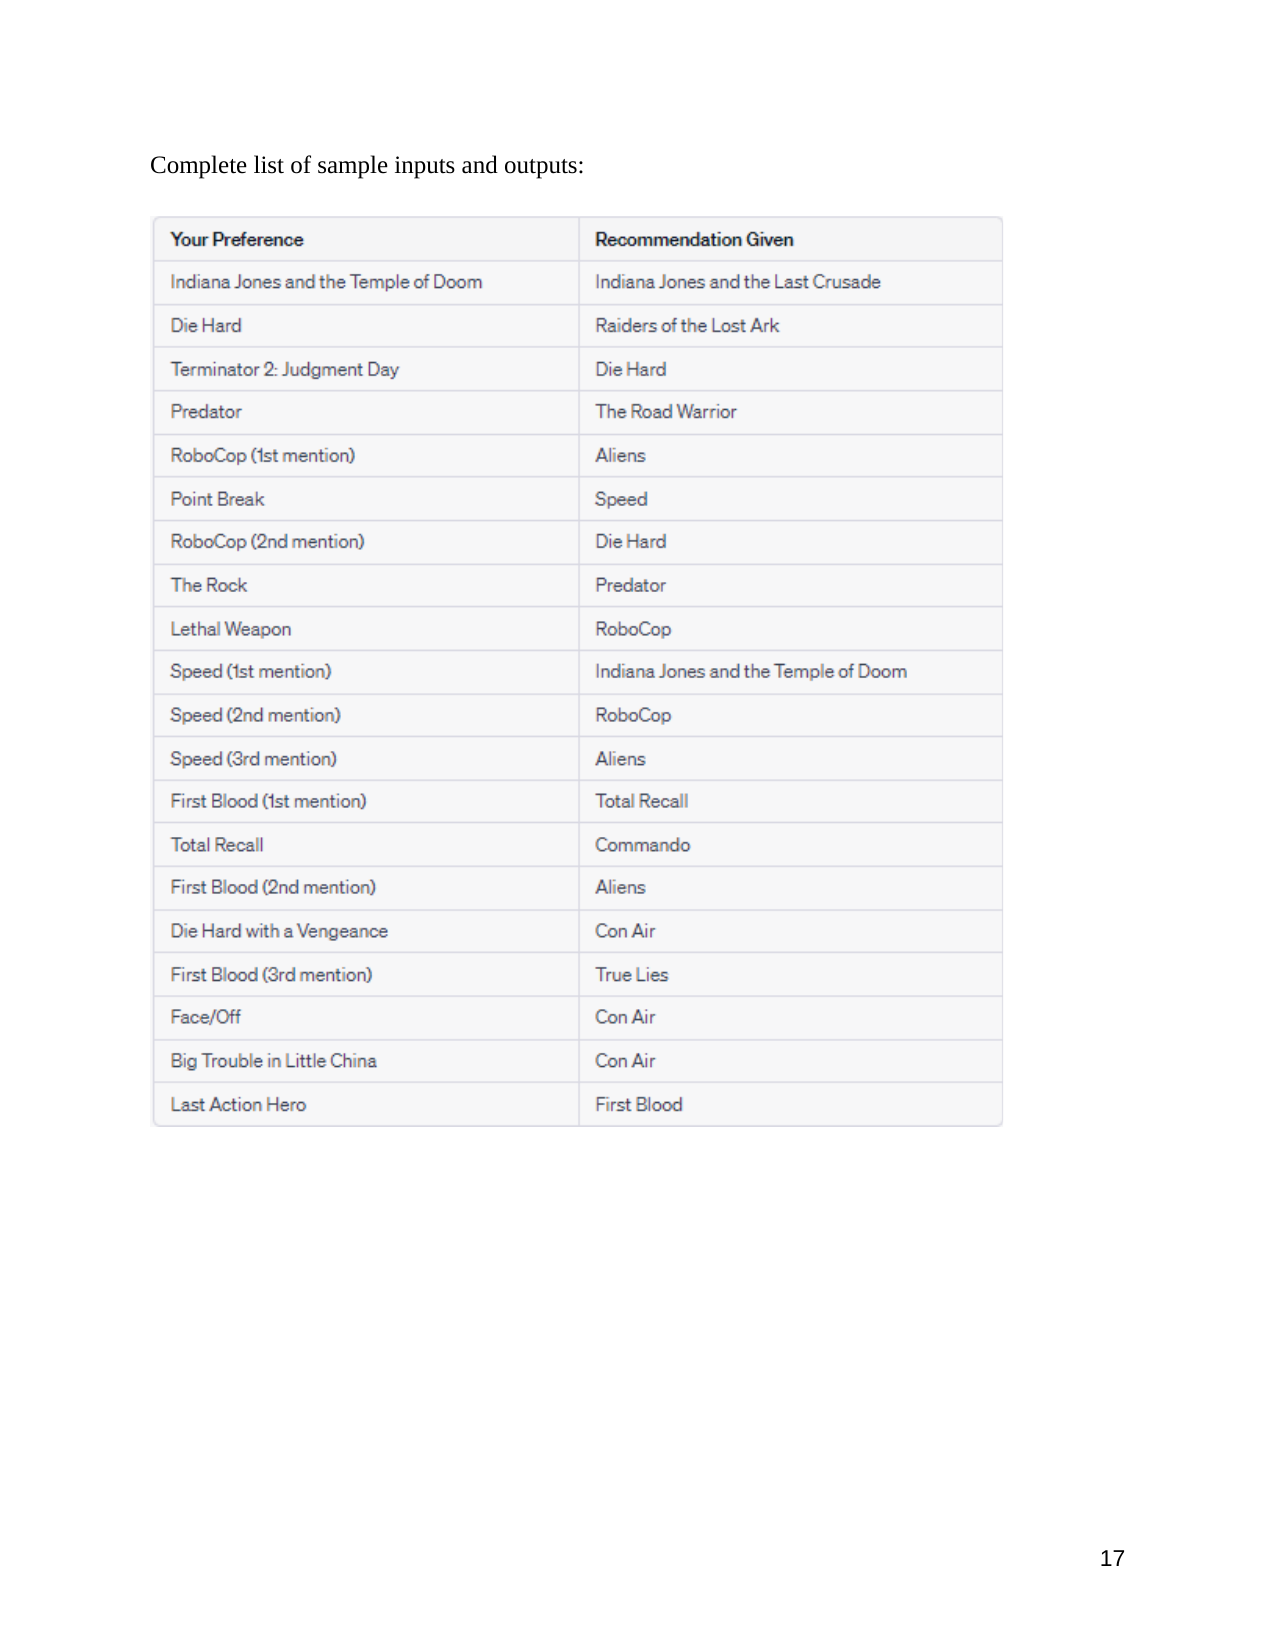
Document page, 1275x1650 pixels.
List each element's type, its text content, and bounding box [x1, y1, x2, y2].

picture [150, 216, 1004, 1127]
text Complete list of sample inputs and outputs: [150, 150, 1125, 179]
